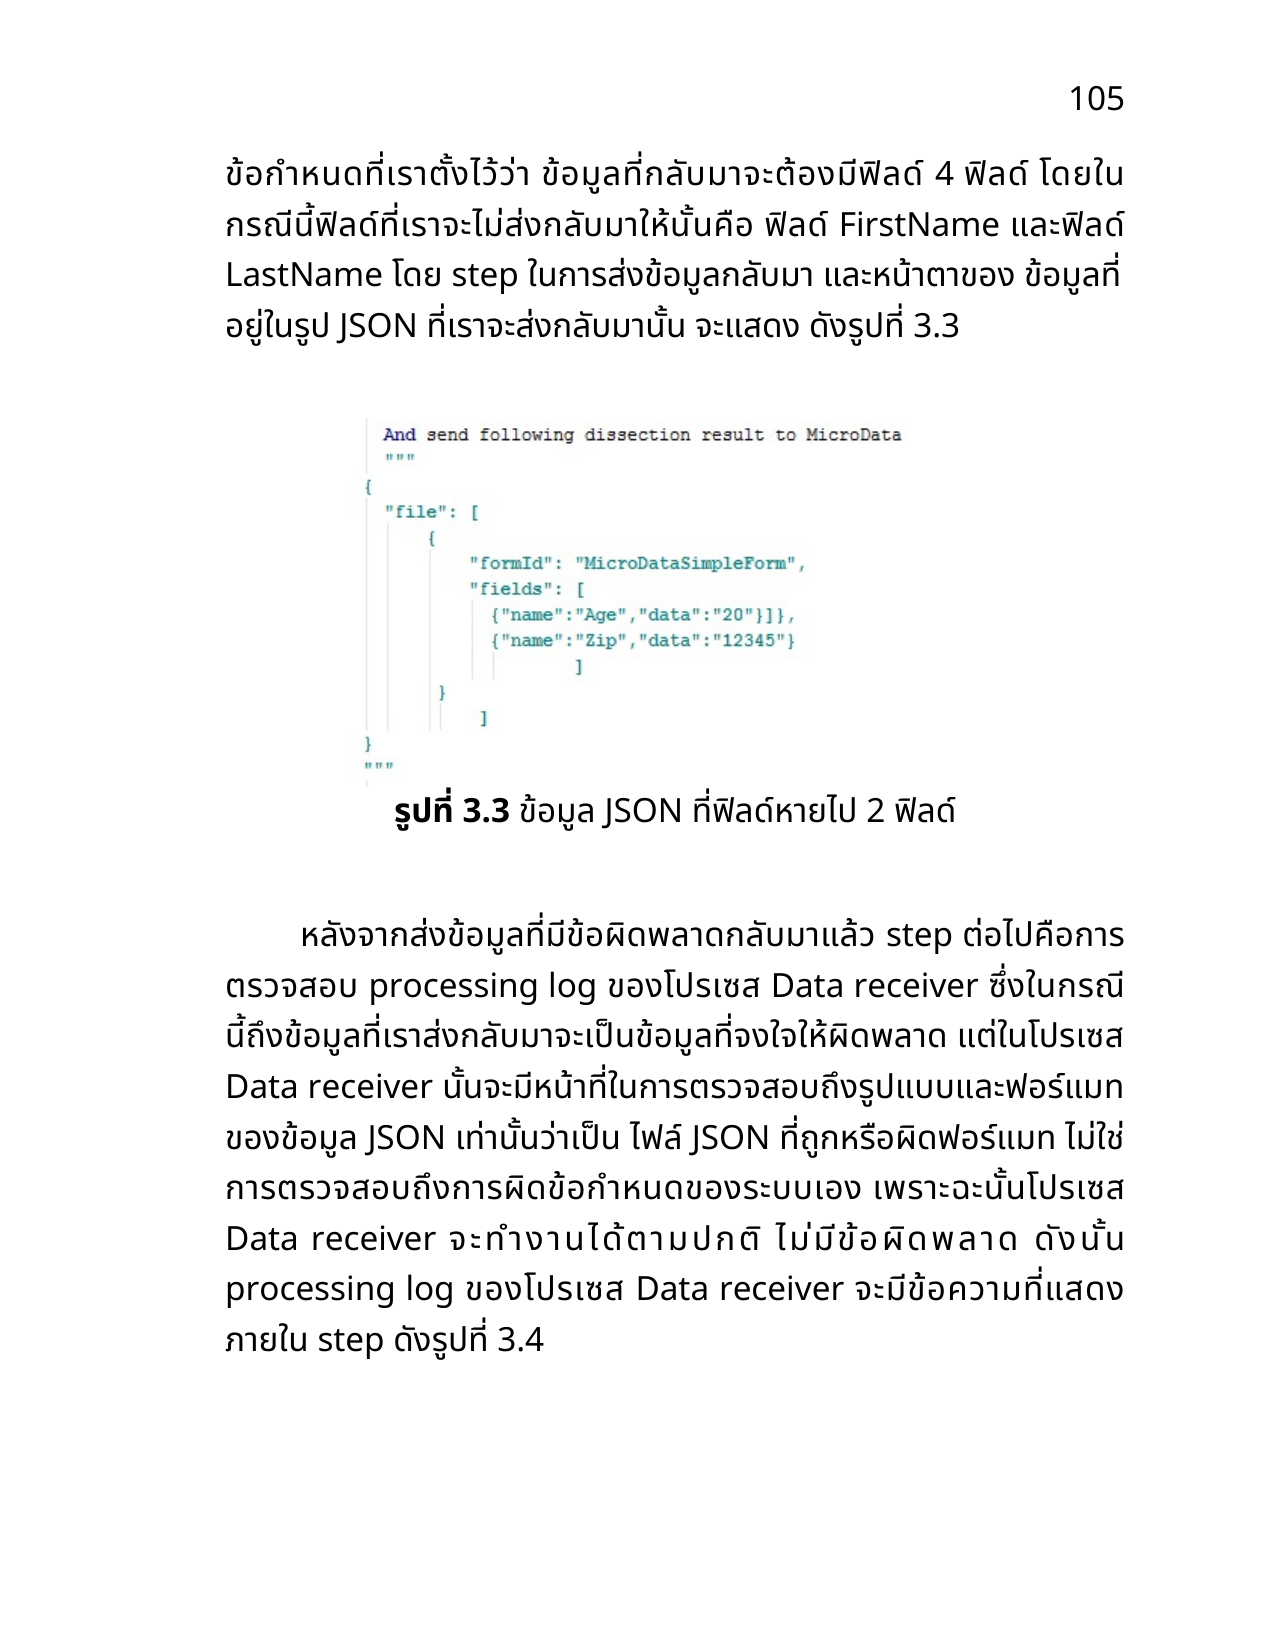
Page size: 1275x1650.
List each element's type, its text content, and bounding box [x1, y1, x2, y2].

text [225, 150, 1125, 352]
text ข้อมูล JSON ที่ฟิลด์หายไป 2 ฟิลด์ [225, 787, 1125, 837]
picture [351, 418, 999, 787]
text หลังจากส่งข้อมูลที่มีข้อผิดพลาดกลับมาแล้ว step ต่อไปคือการตรวจสอบ processing log ของโปรเซส Data receiver ซึ่งในกรณีนี้ถึงข้อมูลที่เราส่งกลับมาจะเป็นข้อมูลที่จงใจให้ผิดพลาด แต่ในโปรเซส Data receiver นั้นจะมีหน้าที่ในการตรวจสอบถึงรูปแบบและฟอร์แมทของข้อมูล JSON เท่านั้นว่าเป็น ไฟล์ JSON ที่ถูกหรือผิดฟอร์แมท ไม่ใช่การตรวจสอบถึงการผิดข้อกำหนดของระบบเอง เพราะฉะนั้นโปรเซส Data receiver จะทำงานได้ตามปกติ ไม่มีข้อผิดพลาด ดังนั้น processing log ของโปรเซส Data receiver จะมีข้อความที่แสดงภายใน step ดังรูปที่ 3.39 [225, 911, 1125, 1366]
